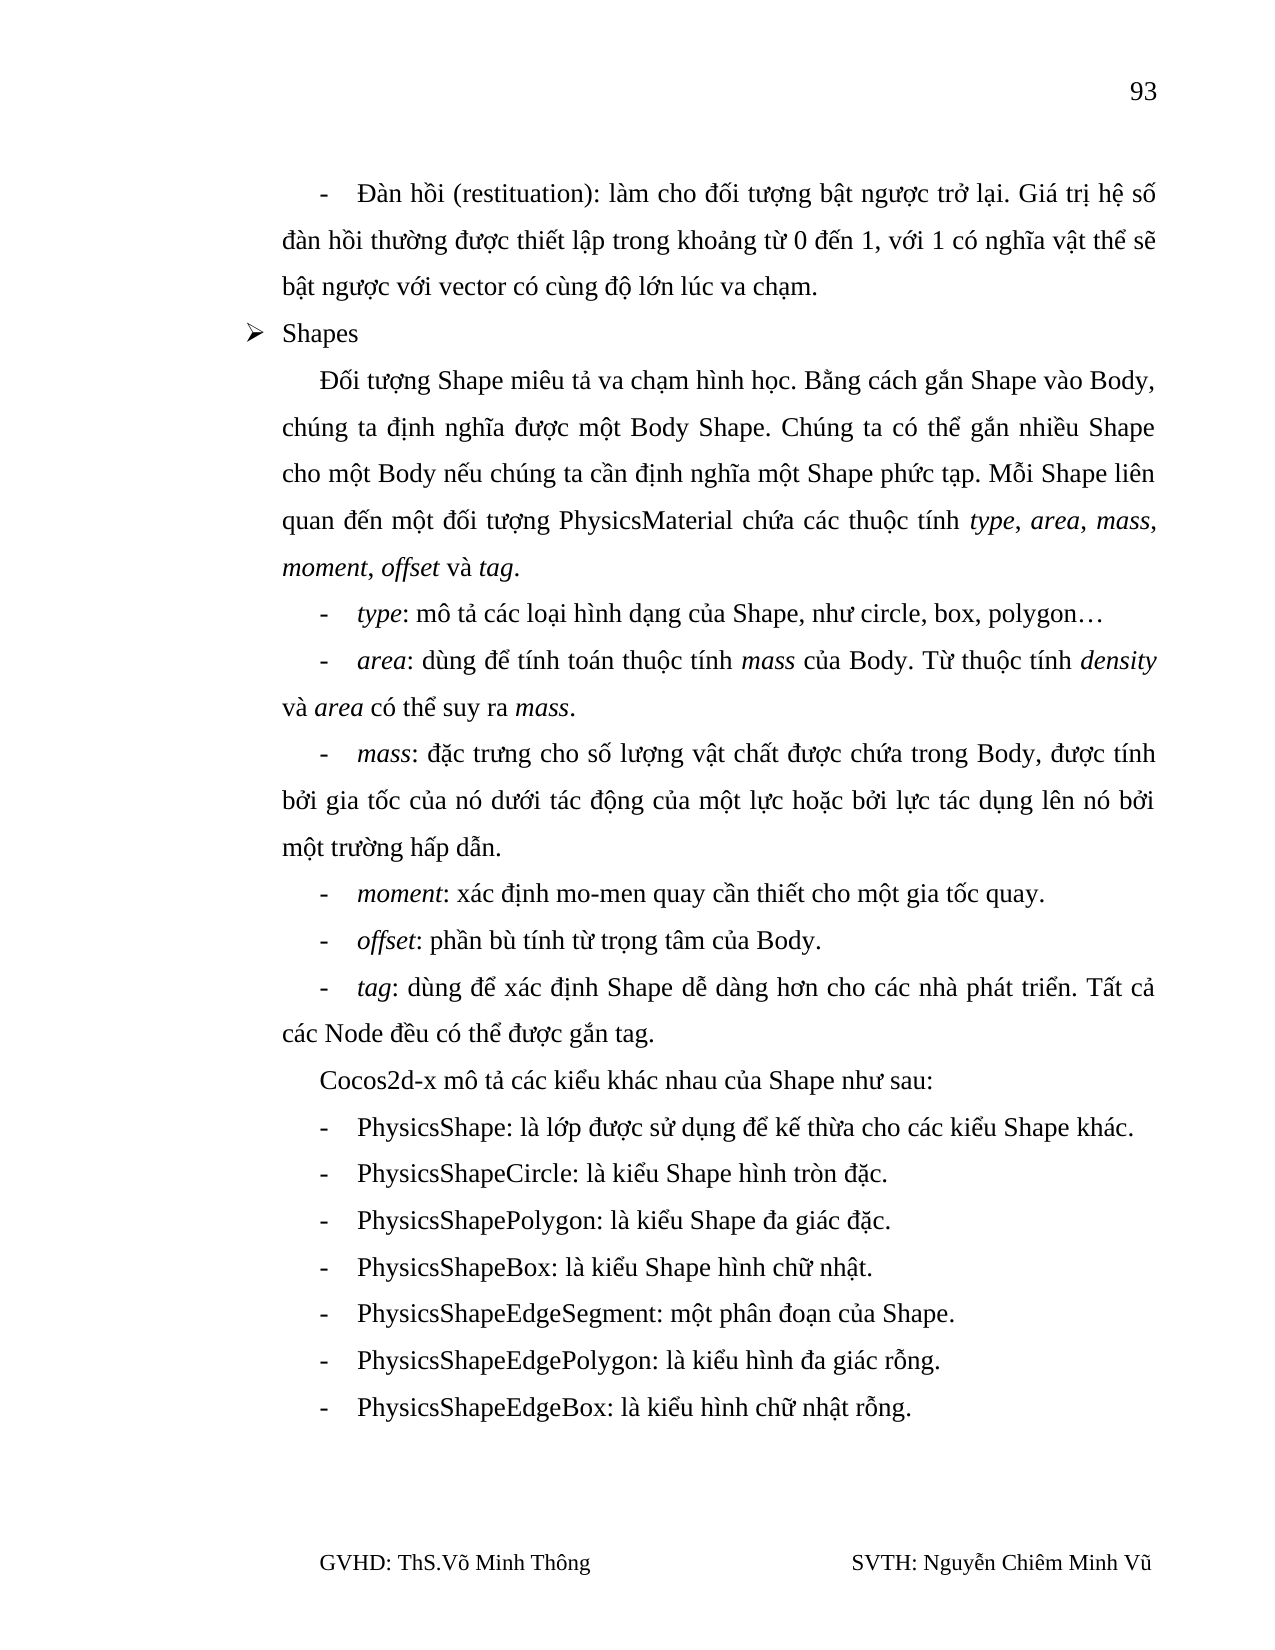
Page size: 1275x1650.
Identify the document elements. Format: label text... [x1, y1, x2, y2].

text - PhysicsShapeCircle: là kiểu Shape hình tròn đặc. [282, 1157, 1157, 1188]
text - type: mô tả các loại hình dạng của Shape, như circle, box, polygon… [282, 597, 1157, 628]
text - PhysicsShapeEdgeSegment: một phân đoạn của Shape. [282, 1297, 1157, 1328]
text - PhysicsShape: là lớp được sử dụng để kế thừa cho các kiểu Shape khác. [282, 1111, 1157, 1142]
text - mass: đặc trưng cho số lượng vật chất được chứa trong Body, được tính bởi gia tốc của nó dưới tác động của một lực hoặc bởi lực tác dụng lên nó bởi một trường hấp dẫn. [282, 737, 1157, 862]
text - PhysicsShapePolygon: là kiểu Shape đa giác đặc. [282, 1204, 1157, 1235]
text - Đàn hồi (restituation): làm cho đối tượng bật ngược trở lại. Giá trị hệ số đàn hồi thường được thiết lập trong khoảng từ 0 đến 1, với 1 có nghĩa vật thể sẽ bật ngược với vector có cùng độ lớn lúc va chạm. [282, 177, 1157, 302]
text - moment: xác định mo-men quay cần thiết cho một gia tốc quay. [282, 877, 1157, 908]
text - area: dùng để tính toán thuộc tính mass của Body. Từ thuộc tính density và area có thể suy ra mass. [282, 644, 1157, 722]
text Cocos2d-x mô tả các kiểu khác nhau của Shape như sau: [282, 1064, 1157, 1095]
text - PhysicsShapeEdgeBox: là kiểu hình chữ nhật rỗng. [282, 1391, 1157, 1422]
list Shapes [244, 317, 1157, 348]
text - offset: phần bù tính từ trọng tâm của Body. [282, 924, 1157, 955]
text - PhysicsShapeBox: là kiểu Shape hình chữ nhật. [282, 1251, 1157, 1282]
text Đối tượng Shape miêu tả va chạm hình học. Bằng cách gắn Shape vào Body, chúng ta định nghĩa được một Body Shape. Chúng ta có thể gắn nhiều Shape cho một Body nếu chúng ta cần định nghĩa một Shape phức tạp. Mỗi Shape liên quan đến một đối tượng PhysicsMaterial chứa các thuộc tính type, area, mass, moment, offset và tag. [282, 364, 1157, 582]
text - tag: dùng để xác định Shape dễ dàng hơn cho các nhà phát triển. Tất cả các Node đều có thể được gắn tag. [282, 971, 1157, 1048]
text - PhysicsShapeEdgePolygon: là kiểu hình đa giác rỗng. [282, 1344, 1157, 1375]
